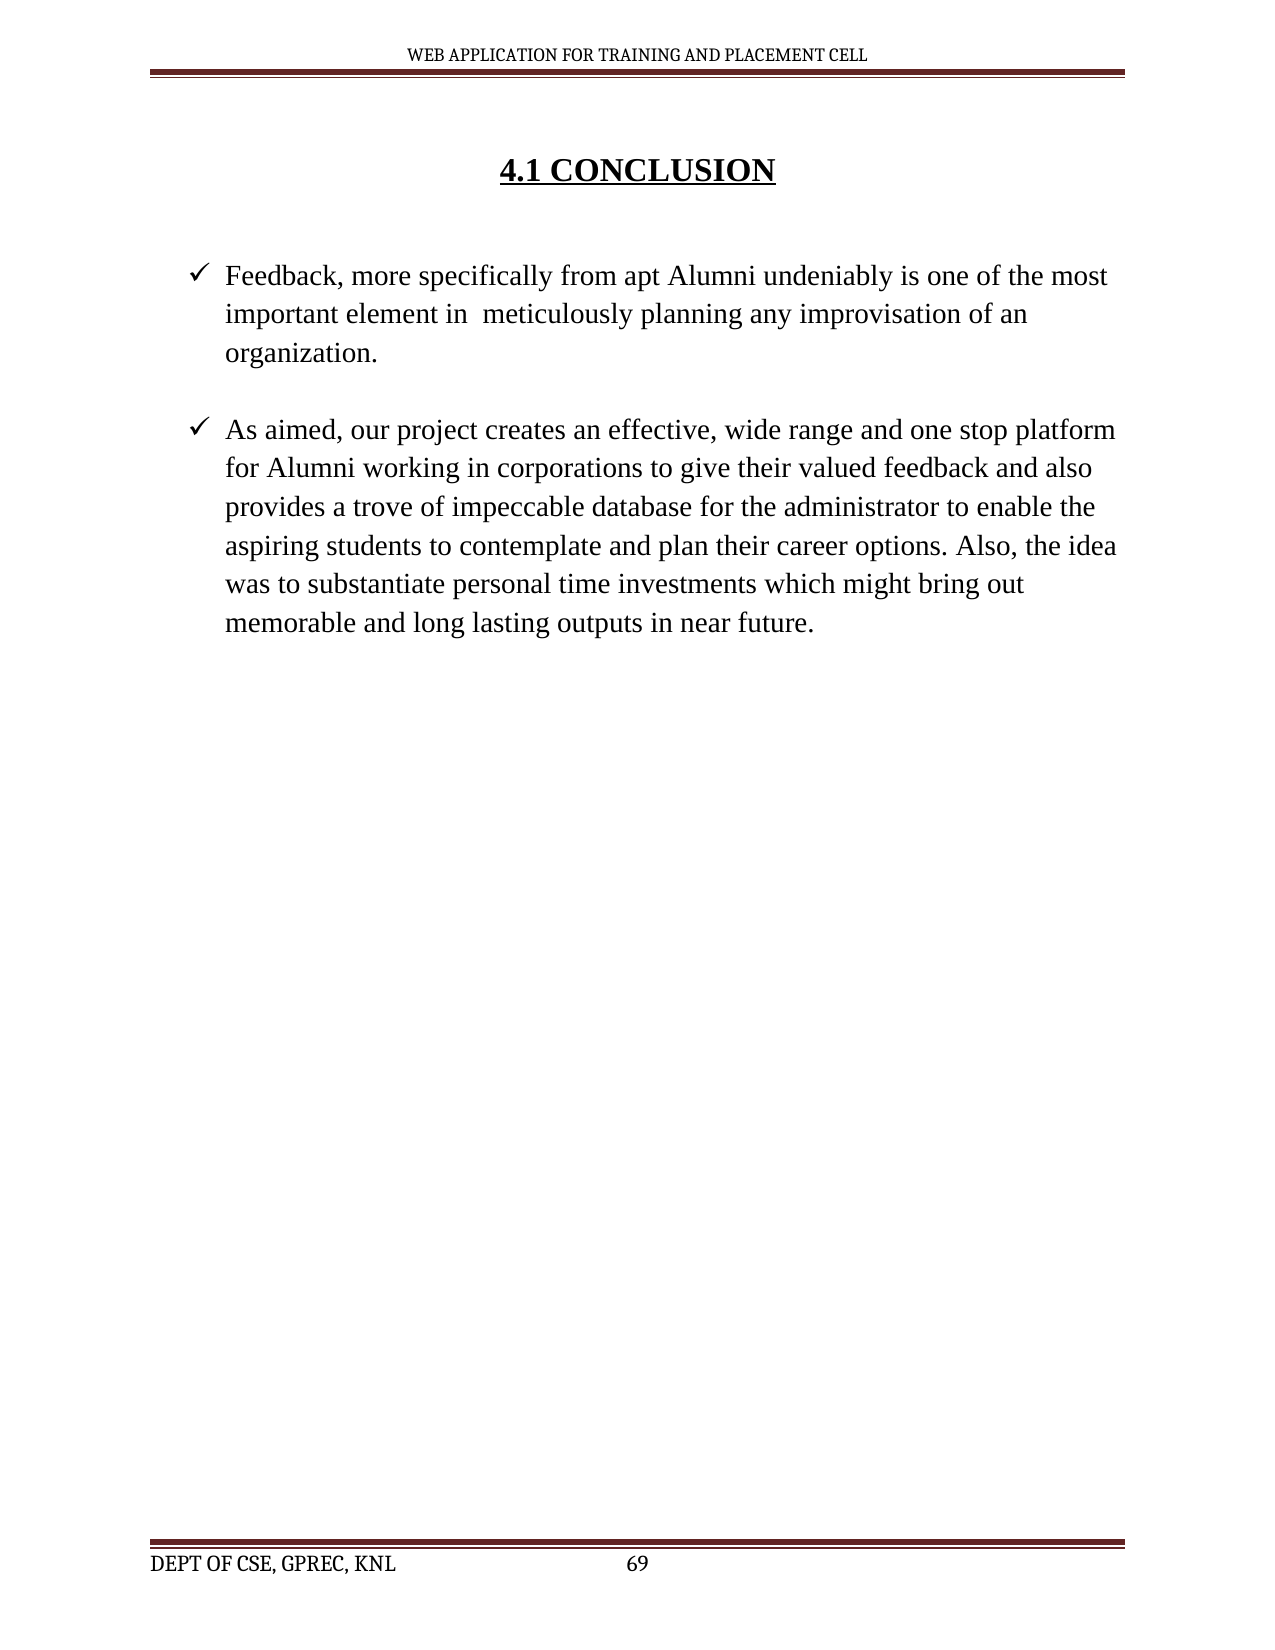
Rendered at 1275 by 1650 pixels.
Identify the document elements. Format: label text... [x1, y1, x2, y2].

list Feedback, more specifically from apt Alumni undeniably is one of the most important element in meticulously planning any improvisation of an organization. [187, 258, 1125, 368]
text 4.1 CONCLUSION [150, 150, 1125, 188]
list As aimed, our project creates an effective, wide range and one stop platform for Alumni working in corporations to give their valued feedback and also provides a trove of impeccable database for the administrator to enable the aspiring students to contemplate and plan their career options. Also, the idea was to substantiate personal time investments which might bring out memorable and long lasting outputs in near future. [187, 412, 1125, 638]
